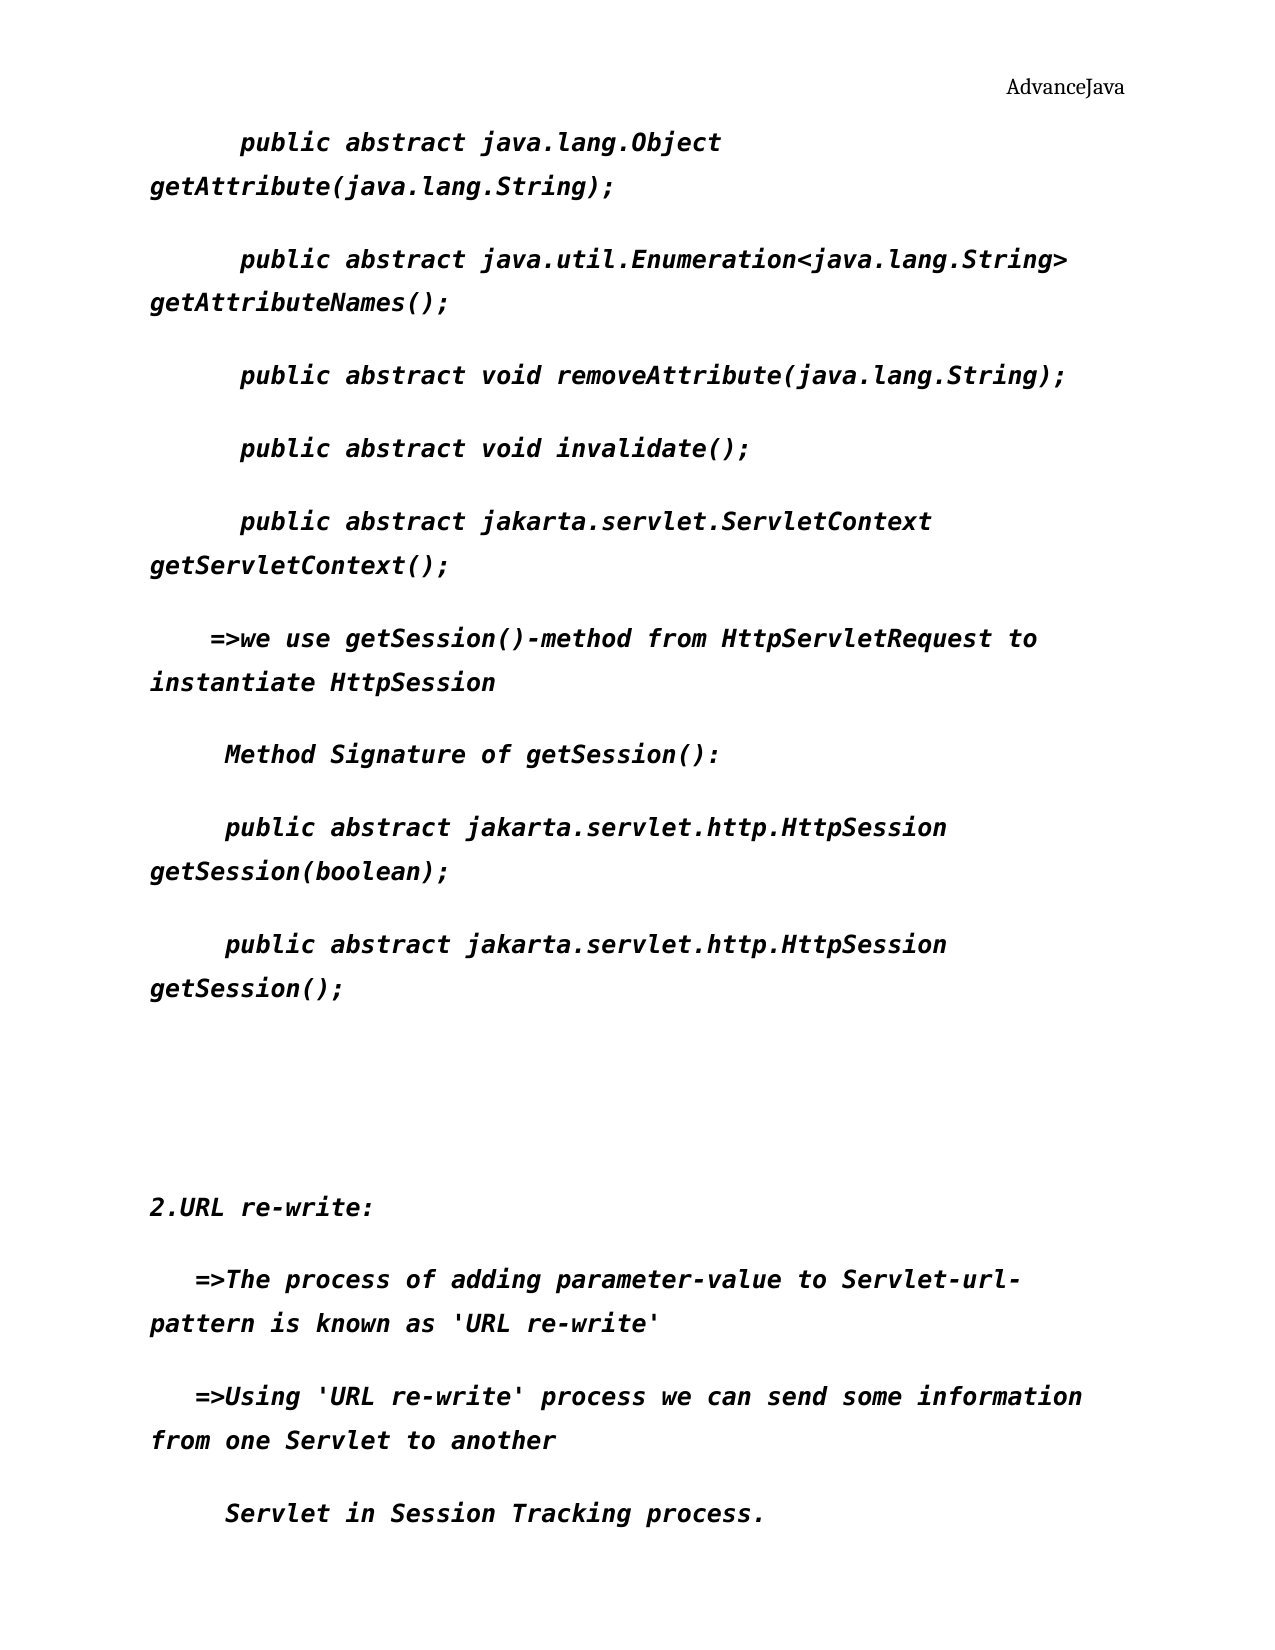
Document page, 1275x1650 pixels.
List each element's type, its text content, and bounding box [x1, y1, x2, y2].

text public abstract jakarta.servlet.http.HttpSession getSession(); [150, 930, 1125, 1003]
text public abstract java.util.Enumeration<java.lang.String> getAttributeNames(); [150, 245, 1125, 318]
text 2.URL re-write: [150, 1193, 1125, 1222]
text =>The process of adding parameter-value to Servlet-url-pattern is known as 'URL re-write' [150, 1266, 1125, 1339]
text public abstract void removeAttribute(java.lang.String); [150, 362, 1125, 391]
text Method Signature of getSession(): [150, 741, 1125, 770]
text =>we use getSession()-method from HttpServletRequest to instantiate HttpSession [150, 624, 1125, 697]
text Servlet in Session Tracking process. [150, 1499, 1125, 1528]
text public abstract jakarta.servlet.http.HttpSession getSession(boolean); [150, 814, 1125, 887]
text public abstract java.lang.Object getAttribute(java.lang.String); [150, 128, 1125, 201]
text =>Using 'URL re-write' process we can send some information from one Servlet to another [150, 1382, 1125, 1455]
text public abstract jakarta.servlet.ServletContext getServletContext(); [150, 507, 1125, 580]
text public abstract void invalidate(); [150, 434, 1125, 464]
